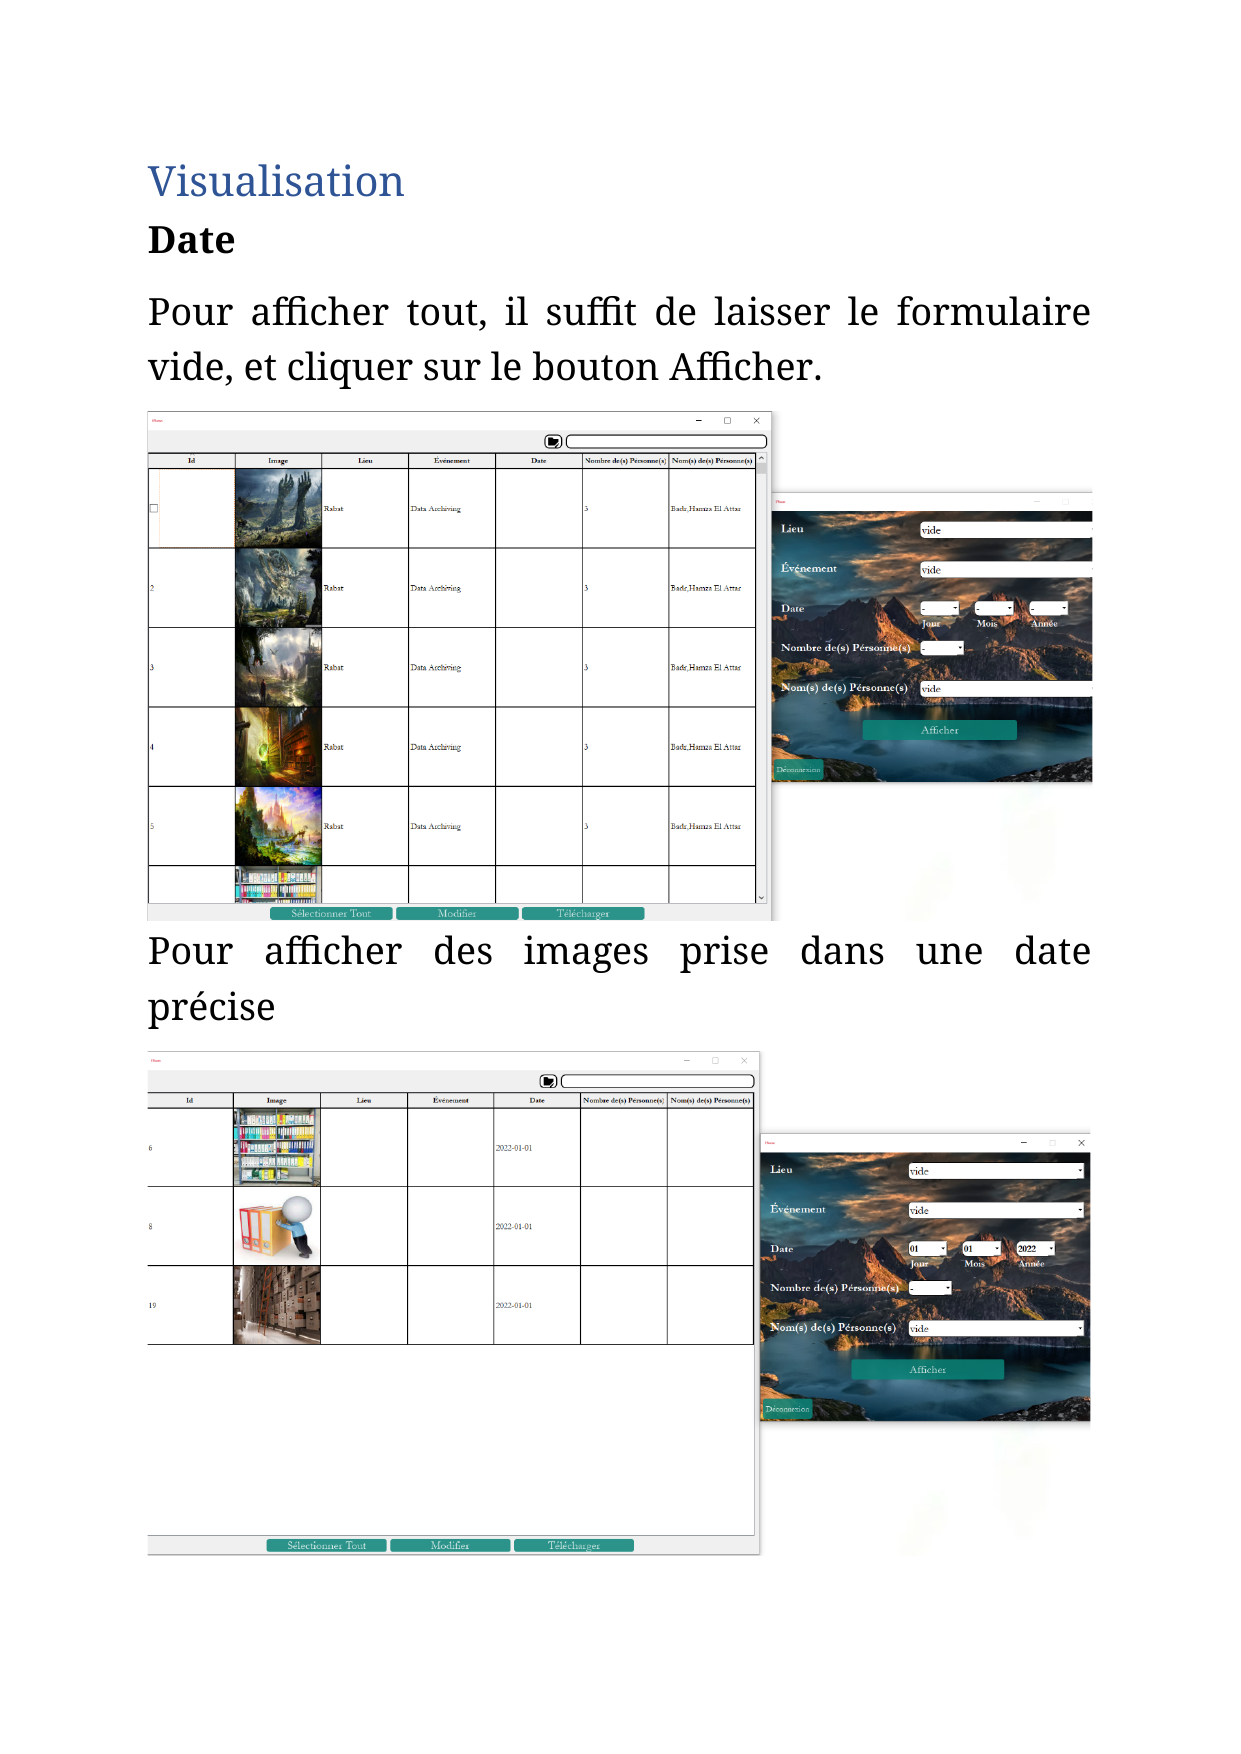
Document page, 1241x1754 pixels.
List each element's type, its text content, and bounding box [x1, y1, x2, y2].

text Pour afficher des images prise dans une date précise [148, 921, 1093, 1031]
subtitle Visualisation [148, 152, 1093, 208]
text Date [148, 213, 1093, 264]
picture [147, 1051, 1091, 1556]
text Pour afficher tout, il suffit de laisser le formulaire vide, et cliquer sur le bouton Afficher. [148, 285, 1093, 391]
picture [147, 411, 1093, 921]
